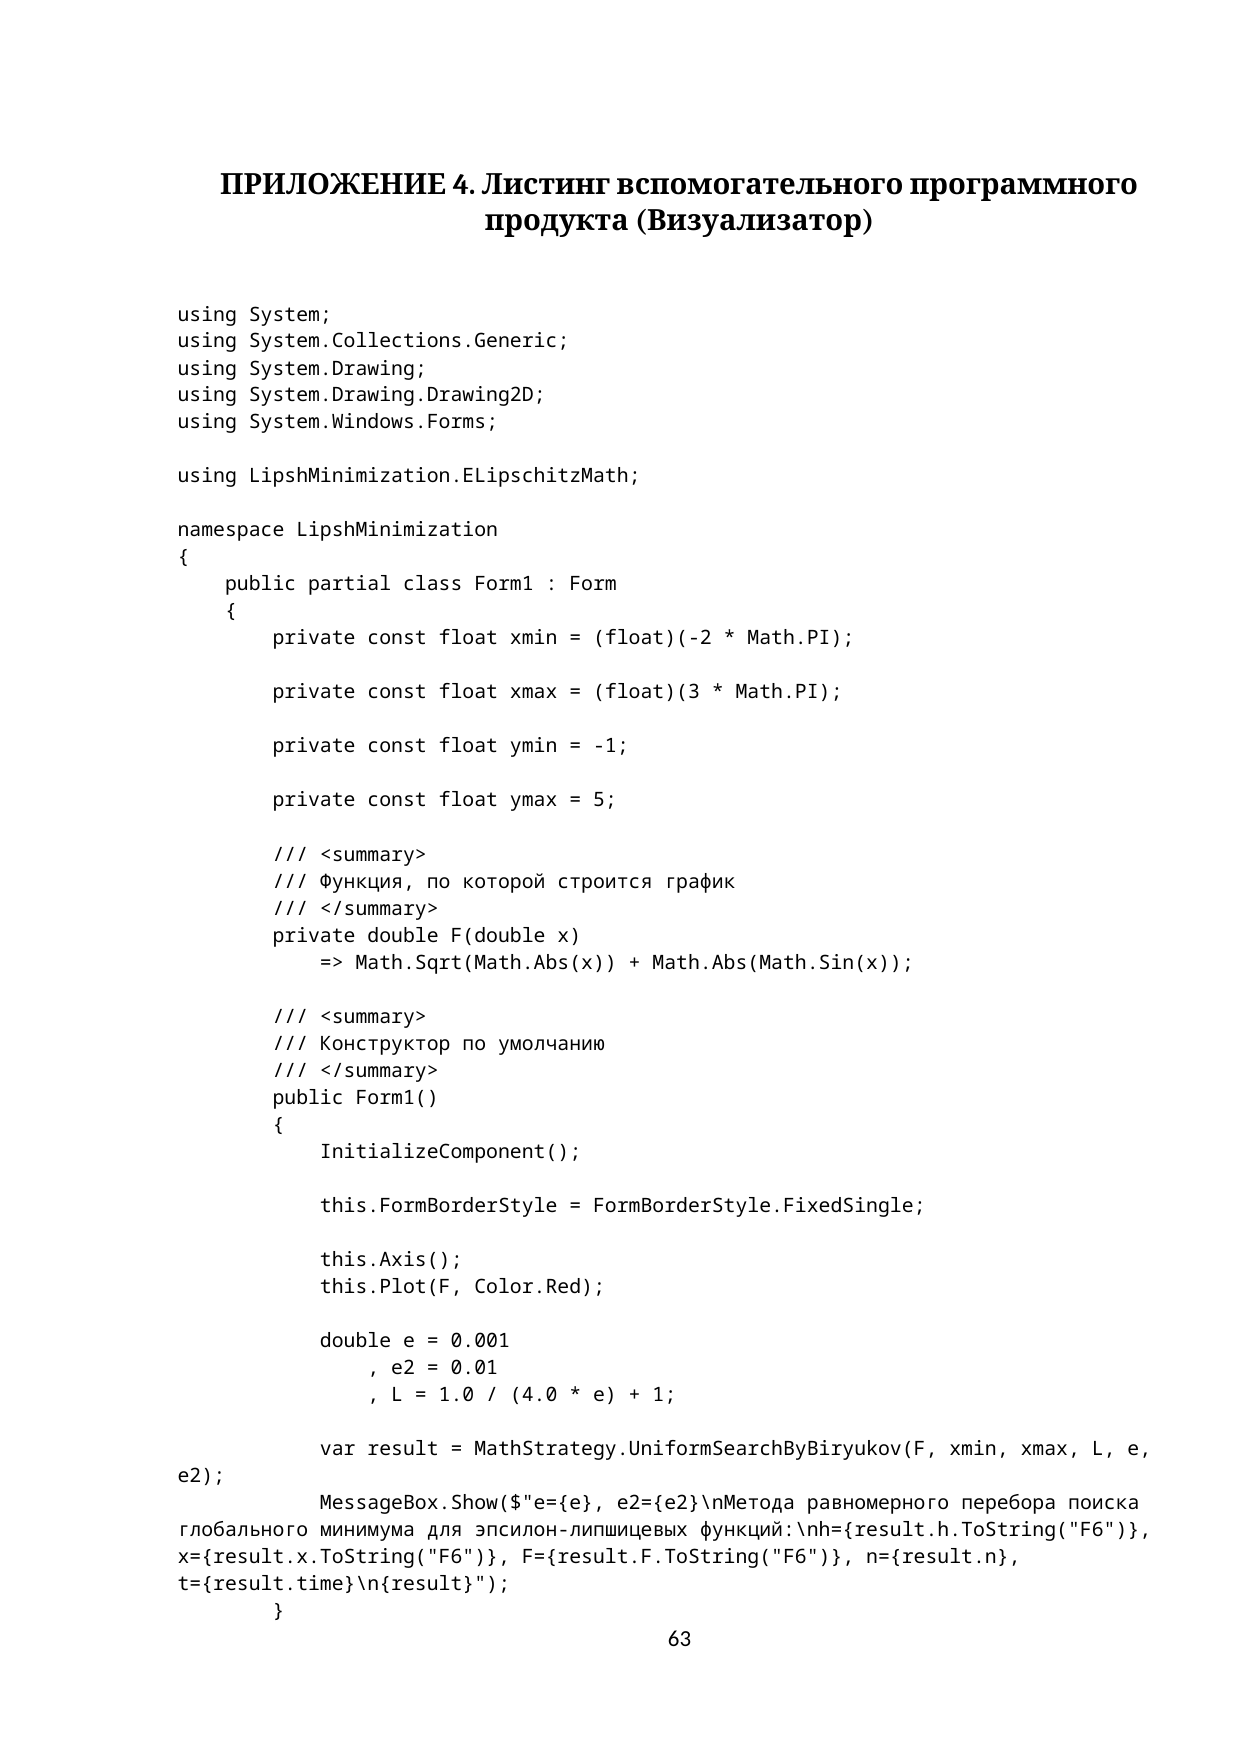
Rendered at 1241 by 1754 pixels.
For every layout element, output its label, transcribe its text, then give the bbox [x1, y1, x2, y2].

text this.Axis(); [177, 1245, 1181, 1272]
text /// Конструктор по умолчанию [177, 1029, 1181, 1056]
text private const float ymin = -1; [177, 731, 1181, 758]
subtitle ПРИЛОЖЕНИЕ 4. Листинг вспомогательного программного продукта (Визуализатор) [177, 168, 1181, 238]
text /// <summary> [177, 840, 1181, 867]
text => Math.Sqrt(Math.Abs(x)) + Math.Abs(Math.Sin(x)); [177, 948, 1181, 975]
text namespace LipshMinimization [177, 516, 1181, 543]
text { [177, 1110, 1181, 1137]
text InitializeComponent(); [177, 1137, 1181, 1164]
text using System; [177, 300, 1181, 327]
text private const float ymax = 5; [177, 785, 1181, 812]
text using System.Drawing; [177, 354, 1181, 381]
text var result = MathStrategy.UniformSearchByBiryukov(F, xmin, xmax, L, e, e2); [177, 1434, 1181, 1488]
text public partial class Form1 : Form [177, 569, 1181, 597]
text private const float xmin = (float)(-2 * Math.PI); [177, 623, 1181, 651]
text /// Функция, по которой строится график [177, 867, 1181, 894]
text this.FormBorderStyle = FormBorderStyle.FixedSingle; [177, 1191, 1181, 1218]
text { [177, 597, 1181, 623]
text this.Plot(F, Color.Red); [177, 1272, 1181, 1299]
text public Form1() [177, 1083, 1181, 1110]
text using System.Drawing.Drawing2D; [177, 381, 1181, 408]
text , L = 1.0 / (4.0 * e) + 1; [177, 1380, 1181, 1407]
text double e = 0.001 [177, 1326, 1181, 1353]
text /// </summary> [177, 1056, 1181, 1083]
text { [177, 543, 1181, 569]
text using System.Windows.Forms; [177, 408, 1181, 435]
text private const float xmax = (float)(3 * Math.PI); [177, 677, 1181, 704]
text , e2 = 0.01 [177, 1353, 1181, 1380]
text /// <summary> [177, 1002, 1181, 1029]
text MessageBox.Show($"e={e}, e2={e2}\nМетода равномерного перебора поиска глобального минимума для эпсилон-липшицевых функций:\nh={result.h.ToString("F6")}, x={result.x.ToString("F6")}, F={result.F.ToString("F6")}, n={result.n}, t={result.time}\n{result}"); [177, 1488, 1181, 1596]
text /// </summary> [177, 894, 1181, 921]
text using System.Collections.Generic; [177, 327, 1181, 354]
text } [177, 1596, 1181, 1623]
text using LipshMinimization.ELipschitzMath; [177, 462, 1181, 489]
text private double F(double x) [177, 921, 1181, 948]
